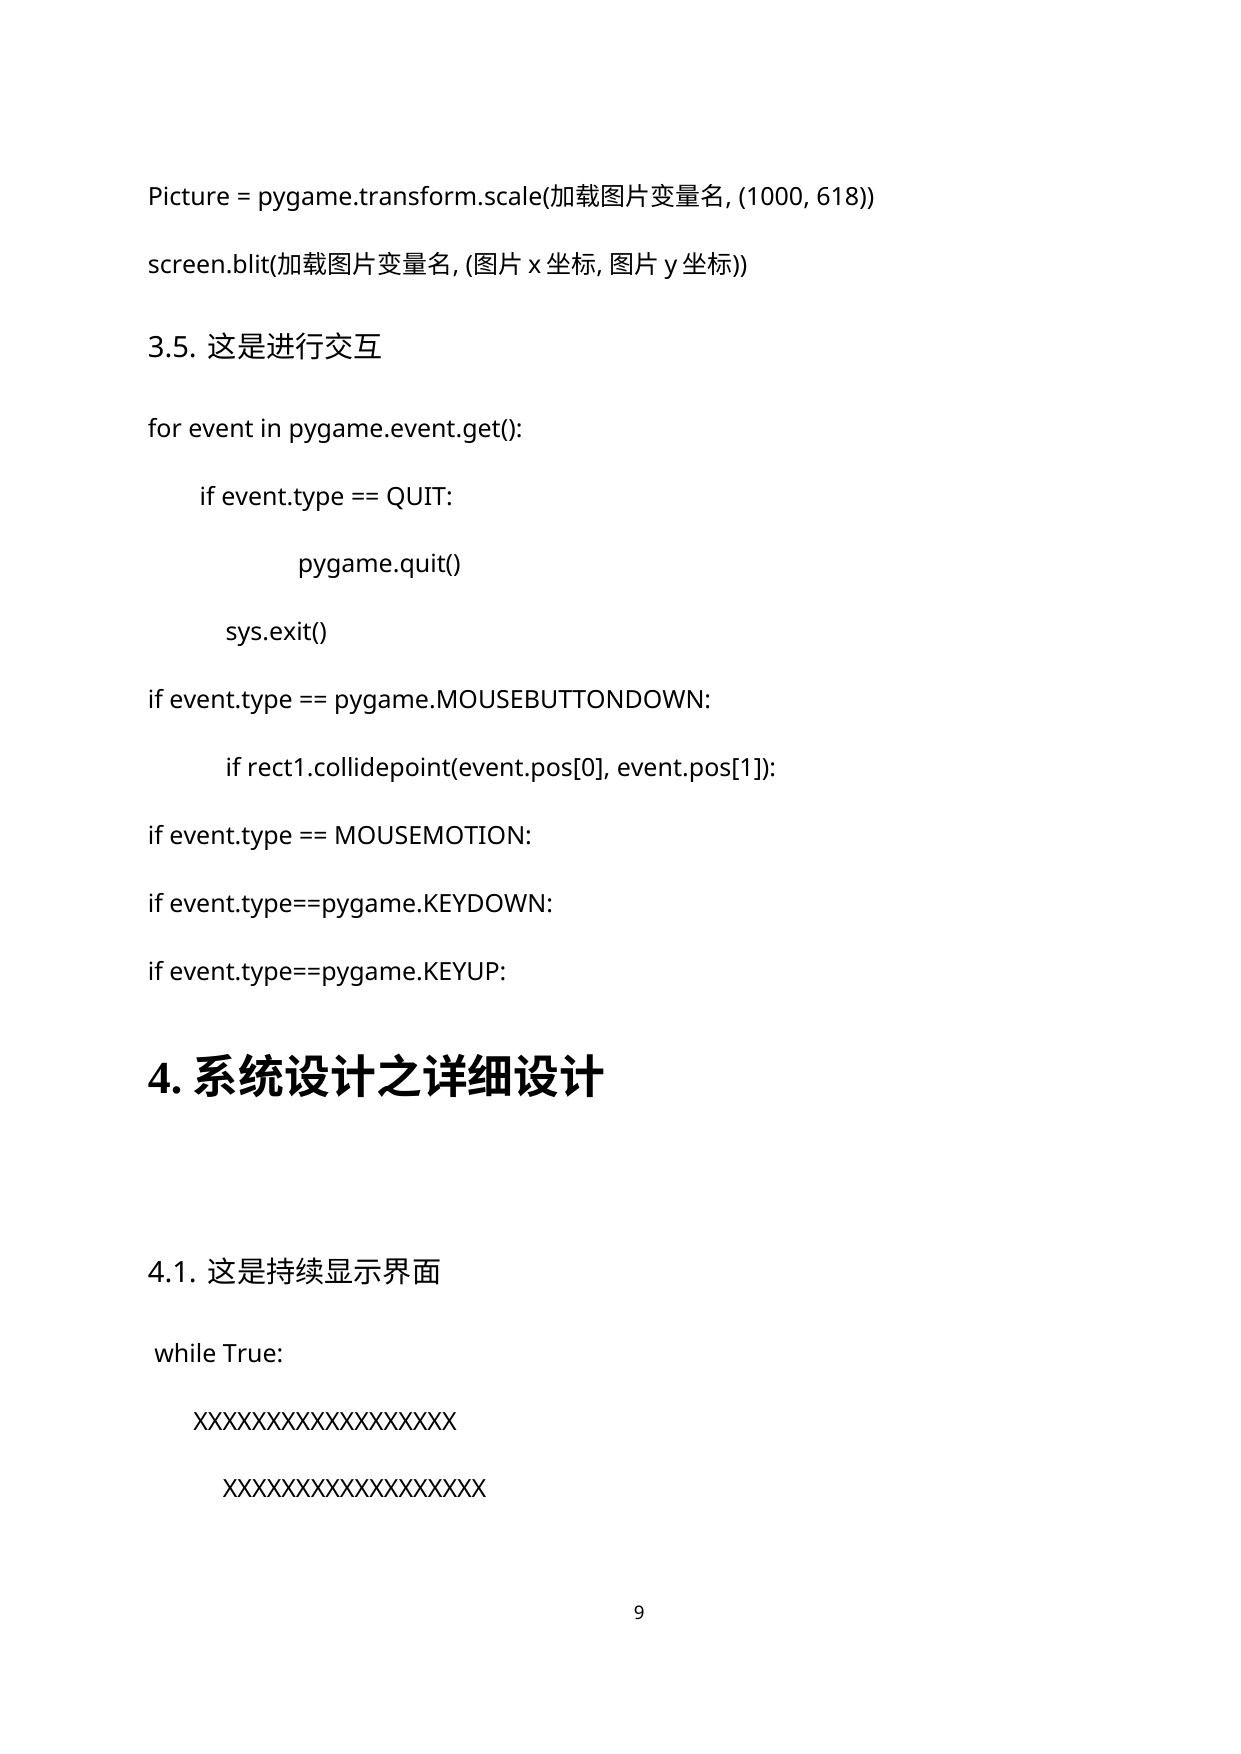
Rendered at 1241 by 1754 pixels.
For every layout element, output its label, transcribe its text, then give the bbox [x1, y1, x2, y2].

list screen.blit(加载图片变量名, (图片x坐标, 图片y坐标)) [148, 228, 1092, 296]
text if event.type == MOUSEMOTION: [148, 801, 1092, 869]
text for event in pygame.event.get(): [148, 393, 1092, 461]
text if rect1.collidepoint(event.pos[0], event.pos[1]): [148, 733, 1092, 801]
subtitle 这是持续显示界面 [148, 1236, 1092, 1304]
text pygame.quit() [148, 529, 1092, 597]
text while True: [148, 1318, 1092, 1386]
text if event.type == QUIT: [148, 461, 1092, 529]
subtitle 这是进行交互 [148, 311, 1092, 379]
text if event.type == pygame.MOUSEBUTTONDOWN: [148, 665, 1092, 733]
subtitle 系统设计之详细设计 [148, 1040, 1092, 1108]
text XXXXXXXXXXXXXXXXXX [148, 1454, 1092, 1522]
text XXXXXXXXXXXXXXXXXX [148, 1386, 1092, 1454]
text sys.exit() [148, 597, 1092, 665]
list Picture = pygame.transform.scale(加载图片变量名, (1000, 618)) [148, 161, 1092, 228]
text if event.type==pygame.KEYDOWN: [148, 869, 1092, 937]
text if event.type==pygame.KEYUP: [148, 937, 1092, 1005]
